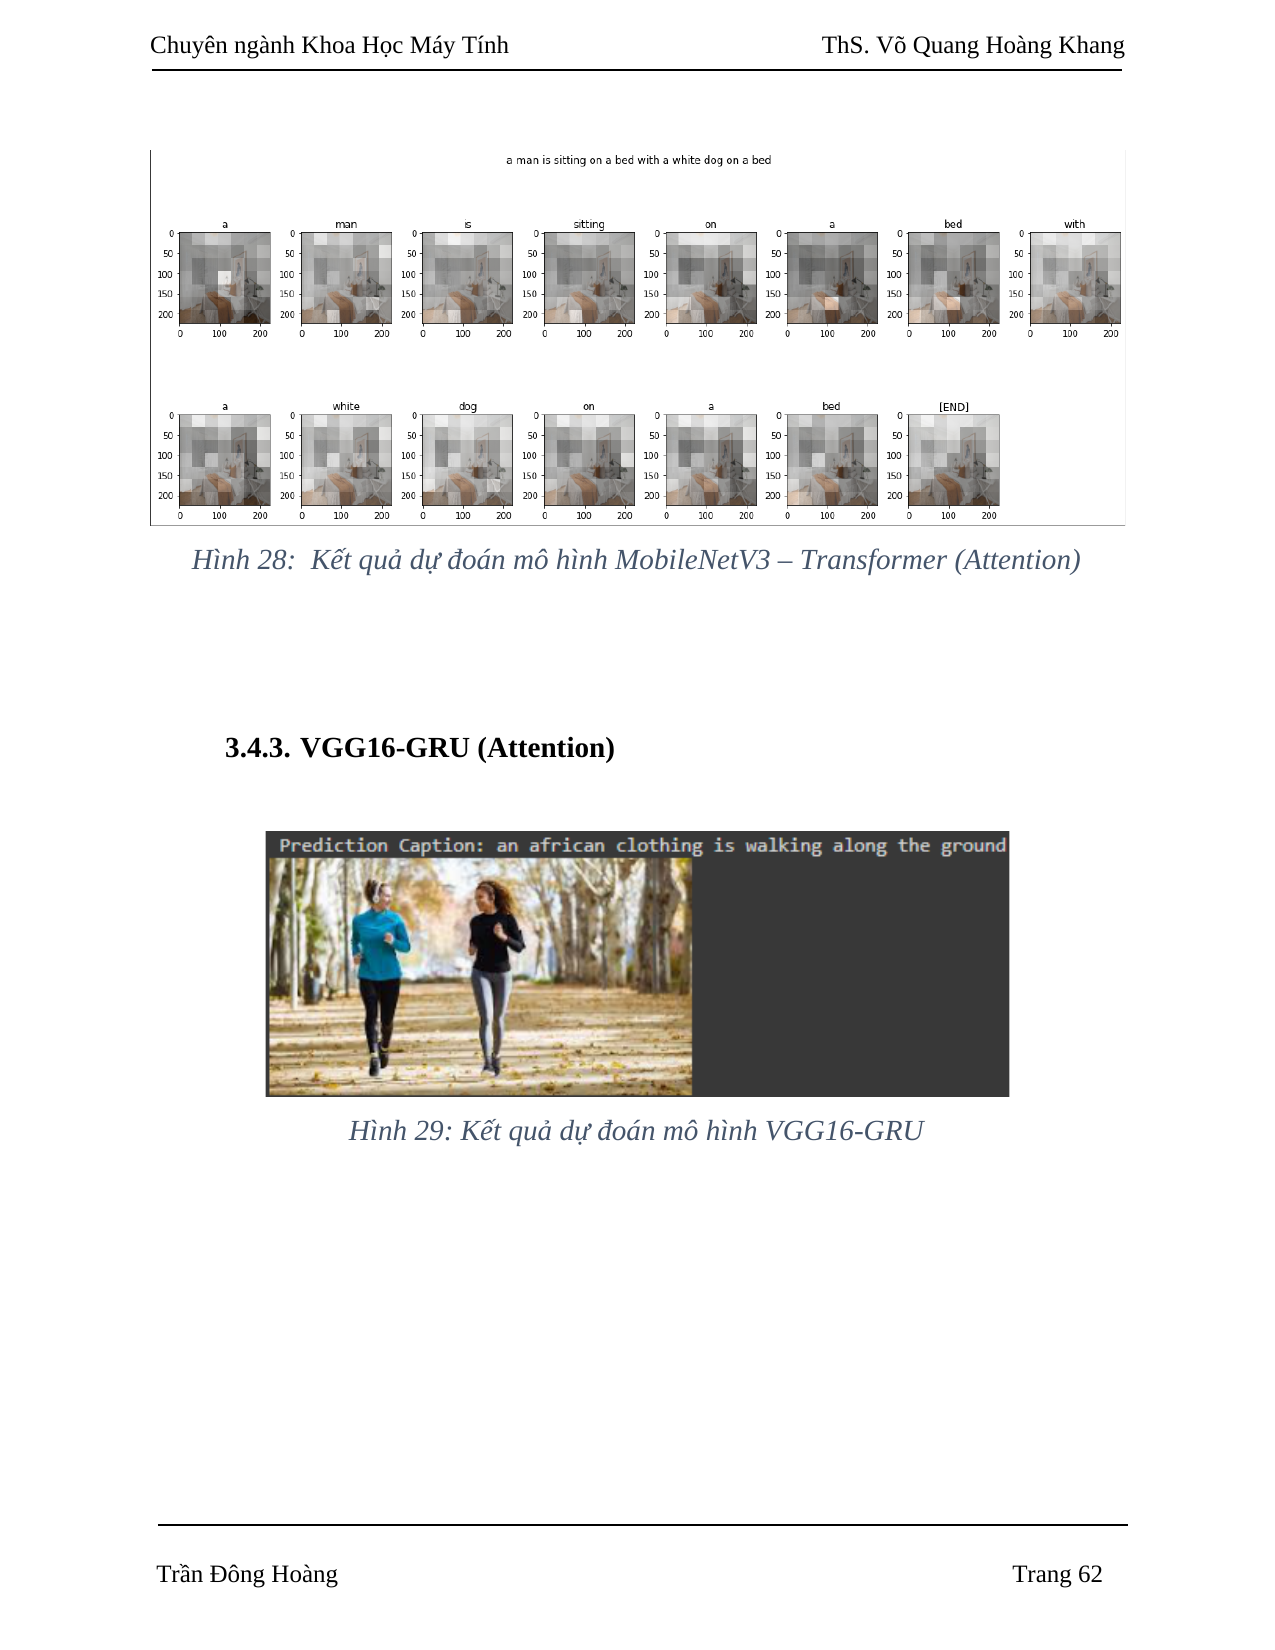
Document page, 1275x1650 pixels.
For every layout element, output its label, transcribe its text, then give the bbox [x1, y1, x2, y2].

text Hình 28: Kết quả dự đoán mô hình MobileNetV3 – Transformer (Attention) [150, 542, 1125, 575]
picture [265, 831, 1010, 1097]
picture [150, 150, 1125, 526]
text Hình 29: Kết quả dự đoán mô hình VGG16-GRU [150, 1113, 1125, 1147]
subtitle VGG16-GRU (Attention) [225, 730, 1125, 764]
